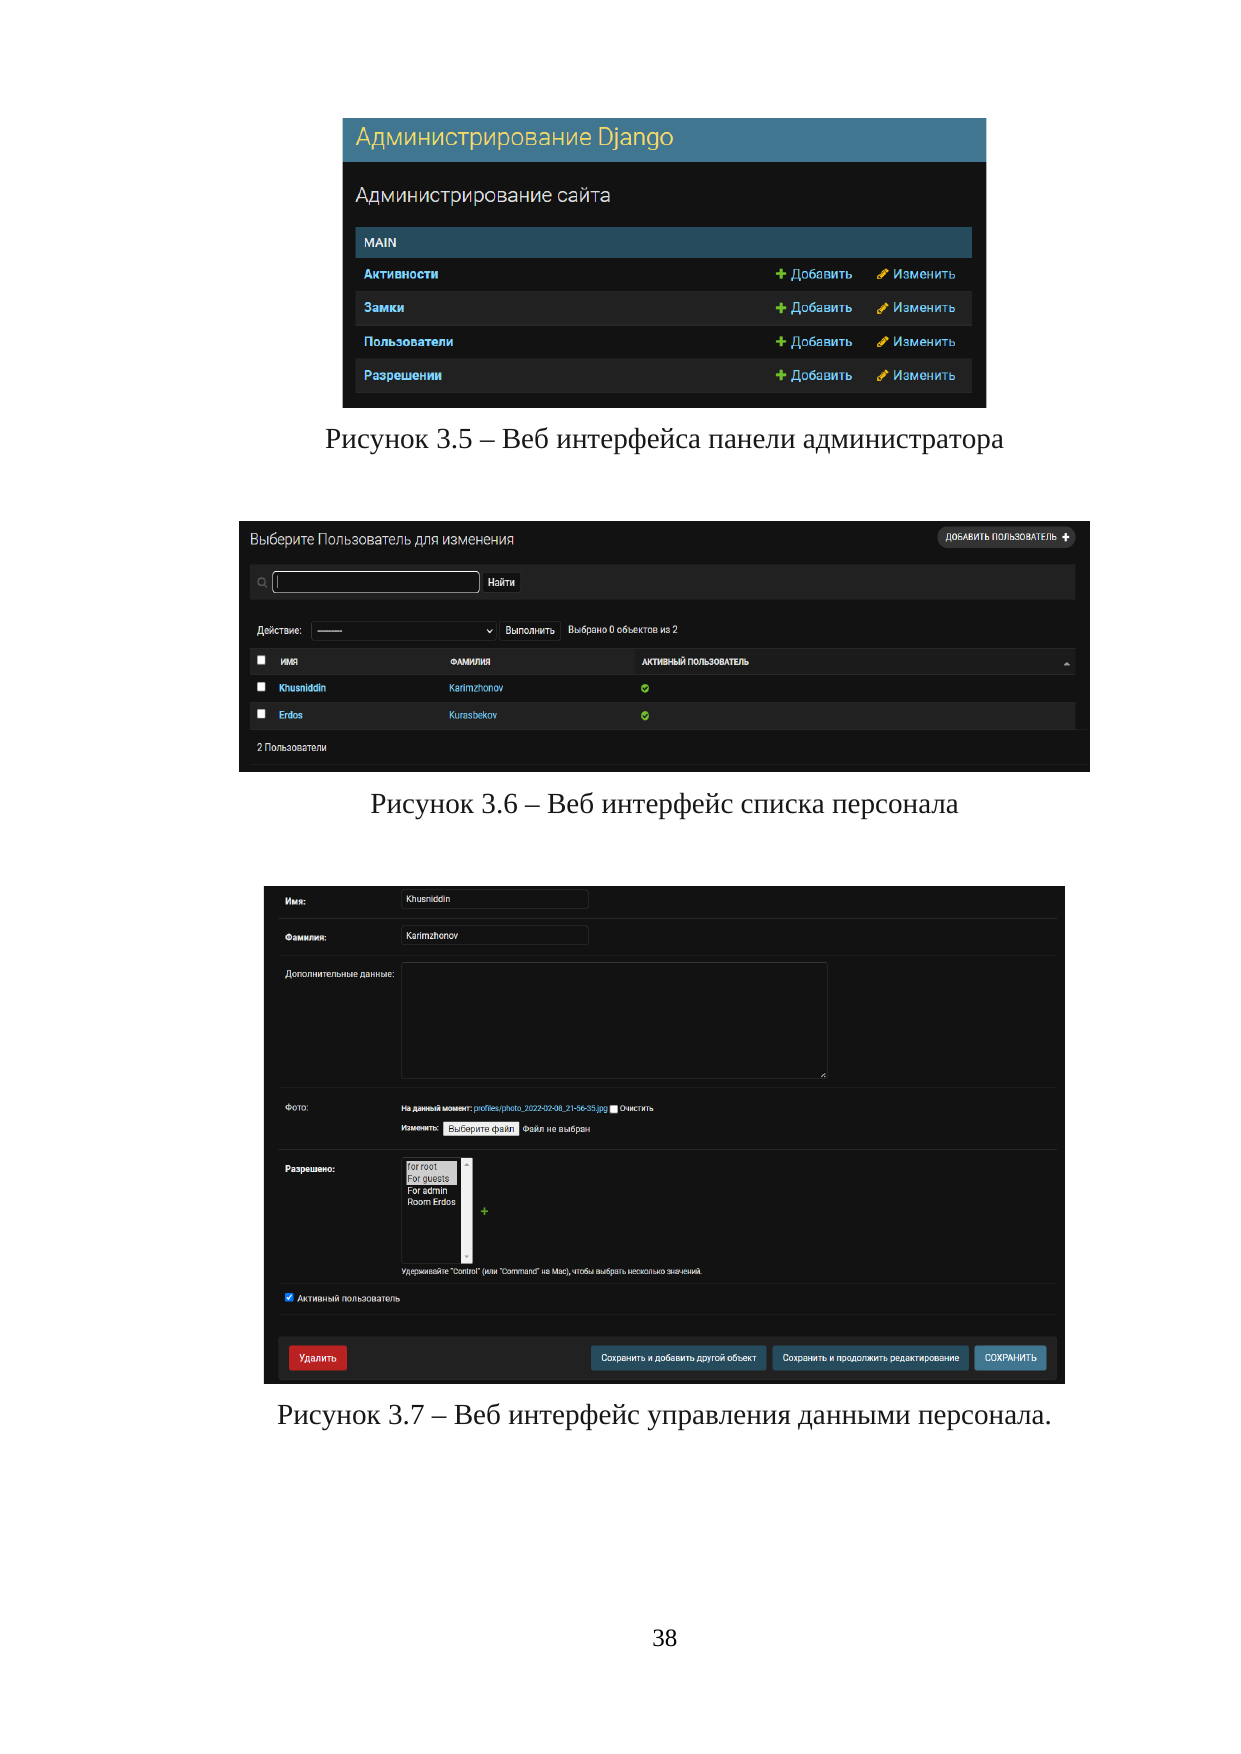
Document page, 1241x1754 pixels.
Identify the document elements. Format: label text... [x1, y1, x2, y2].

picture [239, 521, 1090, 772]
list Рисунок 3.7 – Веб интерфейс управления данными персонала. [453, 1397, 1152, 1431]
picture [342, 118, 987, 408]
list Рисунок 3.6 – Веб интерфейс списка персонала [177, 786, 525, 819]
list Рисунок 3.5 – Веб интерфейса панели администратора [177, 421, 480, 455]
list Рисунок 3.7 – Веб интерфейс управления данными персонала. [177, 1397, 432, 1431]
picture [263, 886, 1065, 1384]
list Рисунок 3.6 – Веб интерфейс списка персонала [547, 786, 1152, 819]
list Рисунок 3.5 – Веб интерфейса панели администратора [502, 421, 1152, 455]
